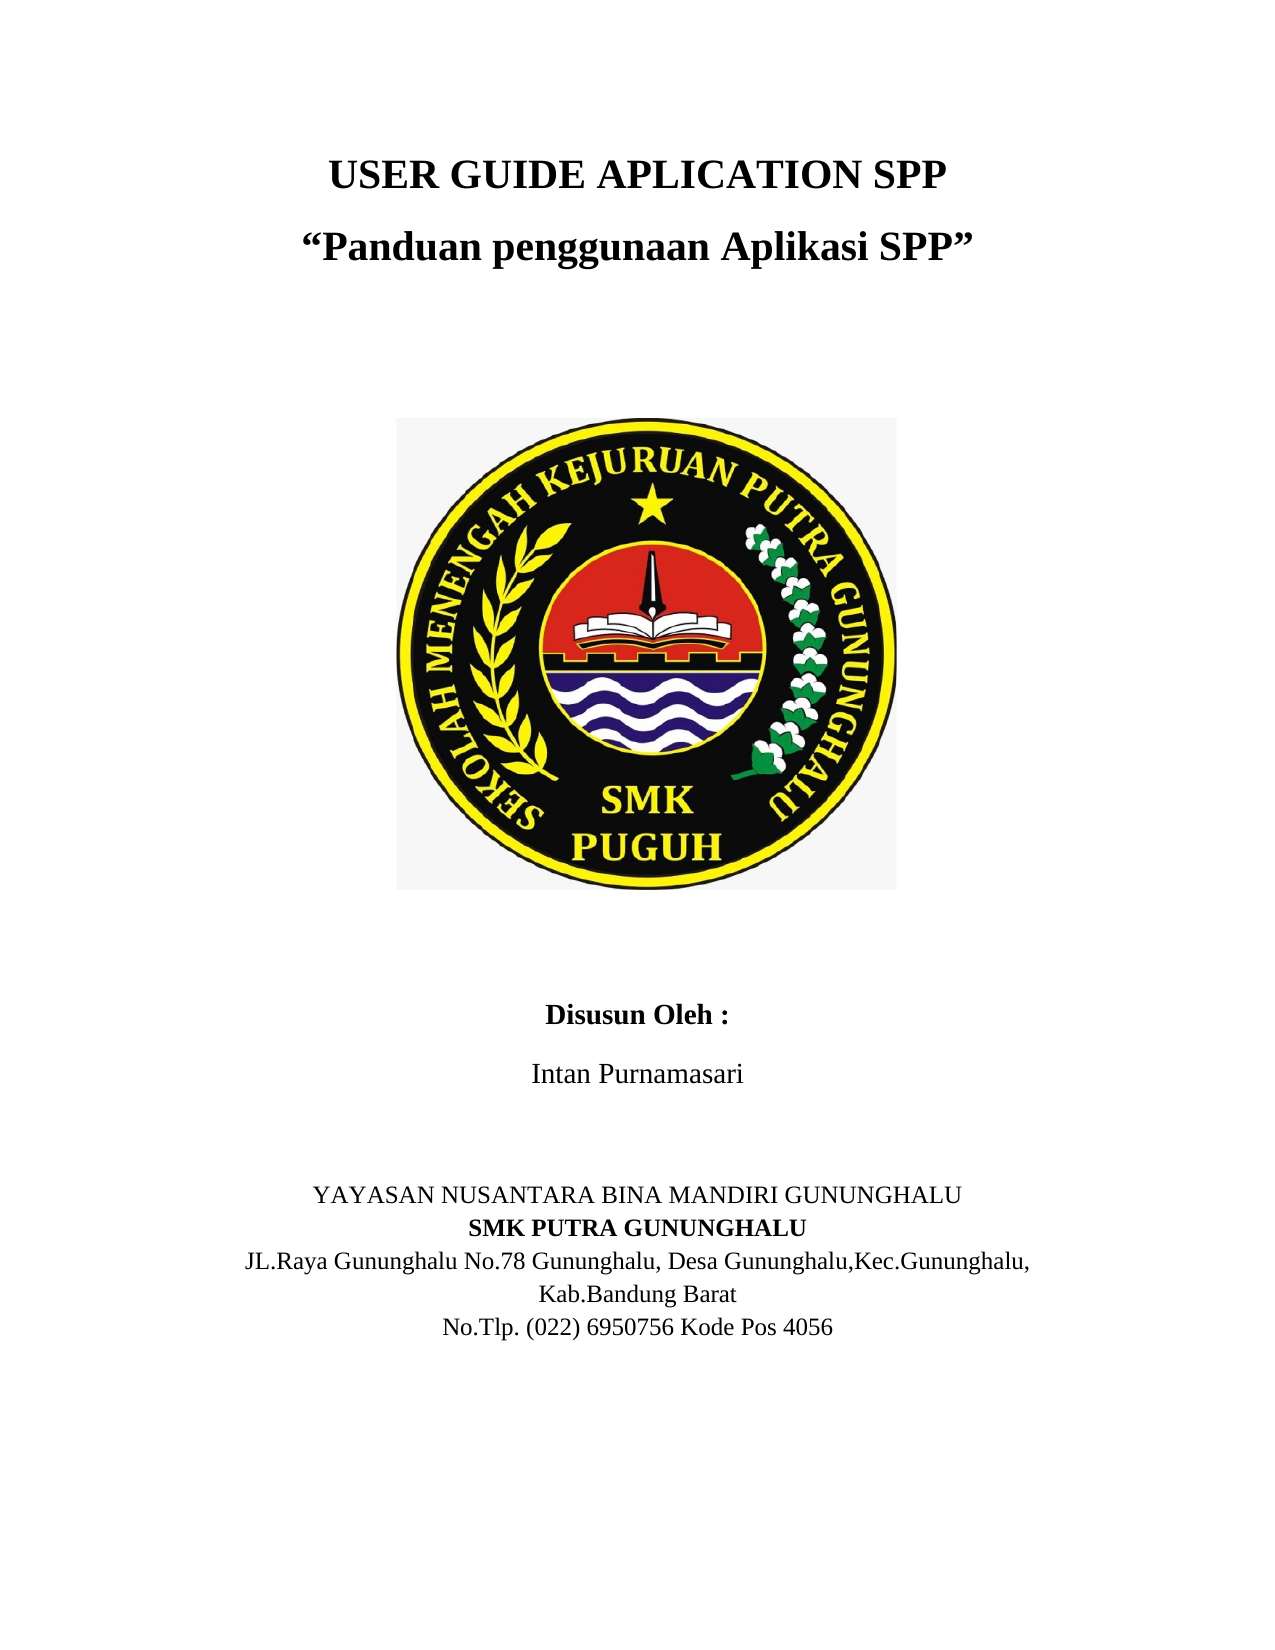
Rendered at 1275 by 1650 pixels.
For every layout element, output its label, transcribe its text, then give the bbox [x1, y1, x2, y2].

picture [396, 418, 897, 890]
text YAYASAN NUSANTARA BINA MANDIRI GUNUNGHALU [150, 1180, 1125, 1209]
text Disusun Oleh : [150, 997, 1125, 1031]
text Kab.Bandung Barat [150, 1279, 1125, 1308]
subtitle Intan Purnamasari [150, 1057, 1125, 1090]
text JL.Raya Gununghalu No.78 Gununghalu, Desa Gununghalu,Kec.Gununghalu, [150, 1246, 1125, 1275]
subtitle USER GUIDE APLICATION SPP [150, 150, 1125, 198]
text No.Tlp. (022) 6950756 Kode Pos 4056 [150, 1312, 1125, 1341]
text SMK PUTRA GUNUNGHALU [150, 1213, 1125, 1242]
subtitle “Panduan penggunaan Aplikasi SPP” [150, 222, 1125, 270]
